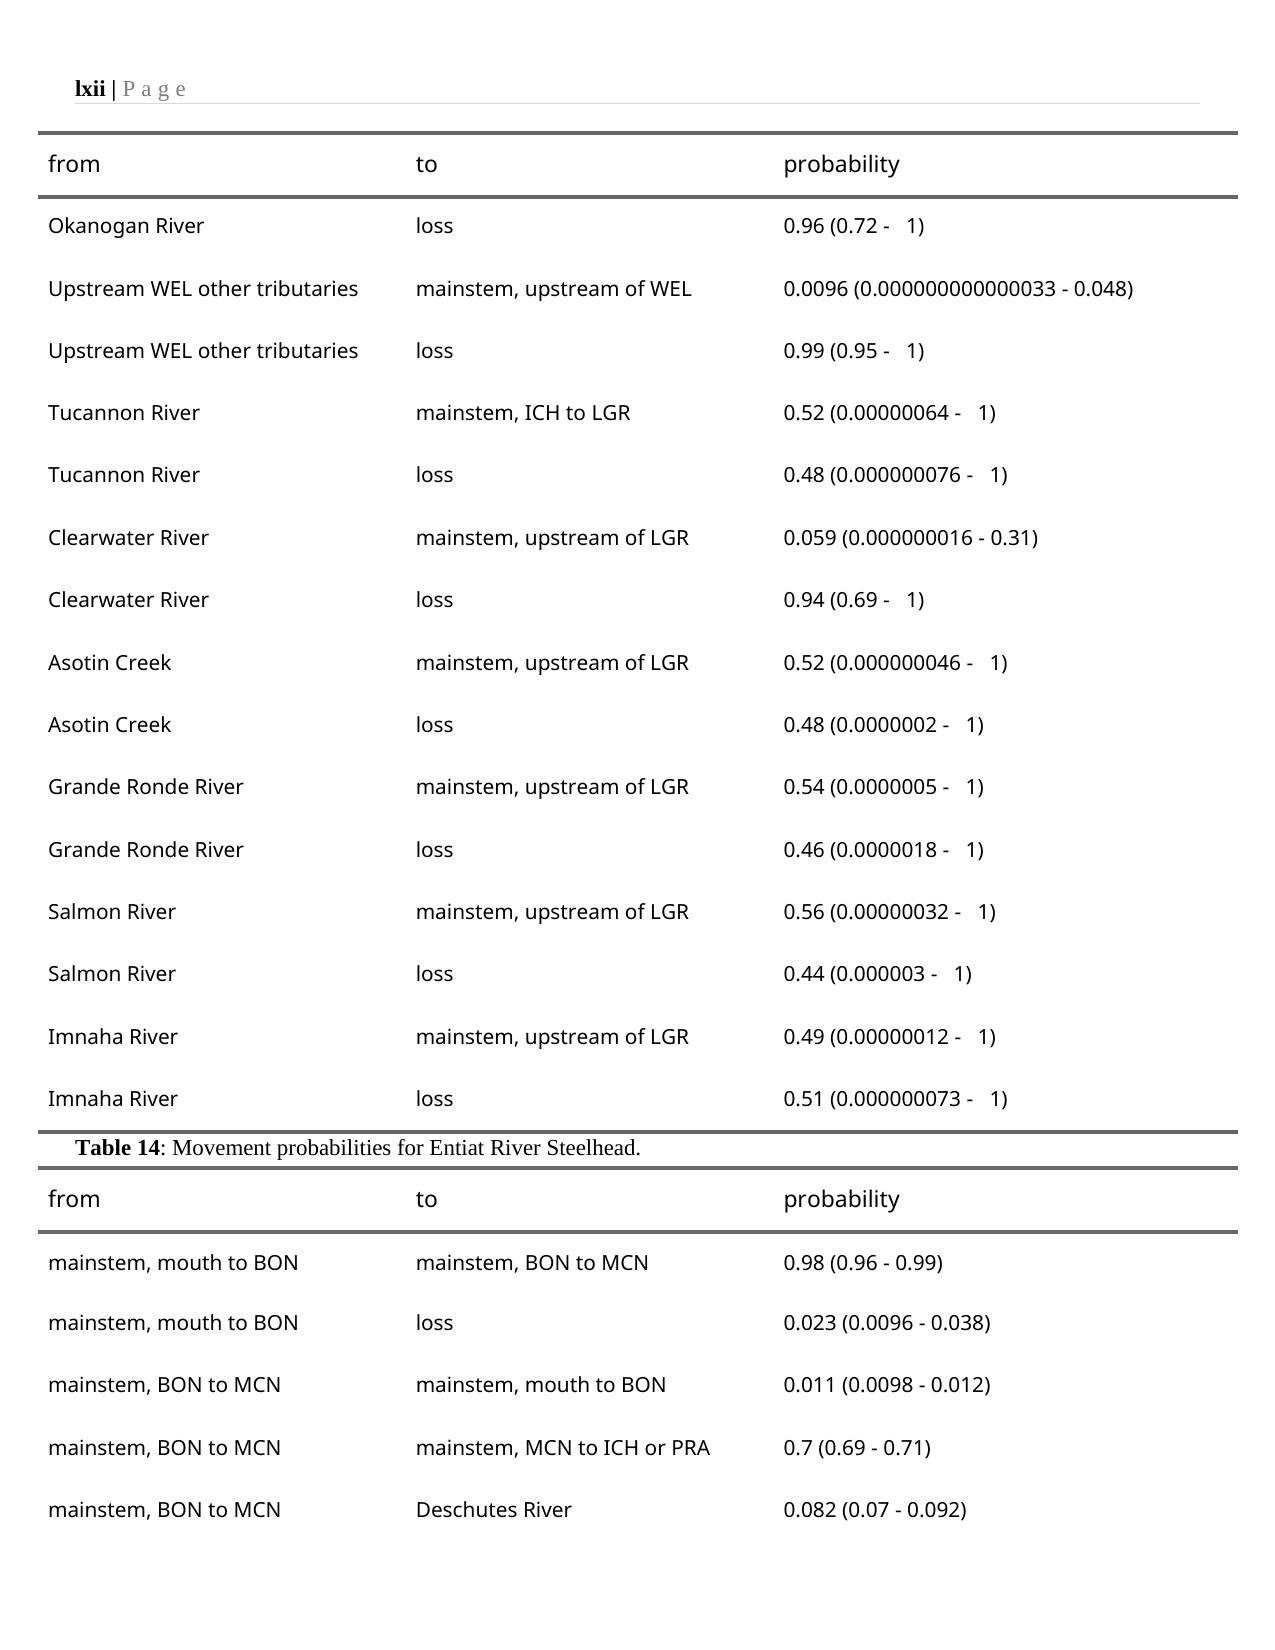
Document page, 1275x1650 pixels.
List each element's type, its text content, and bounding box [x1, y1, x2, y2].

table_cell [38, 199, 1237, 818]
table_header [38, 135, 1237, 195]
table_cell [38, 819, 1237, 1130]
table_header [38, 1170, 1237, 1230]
text Table : Movement probabilities for Entiat River Steelhead. [75, 1134, 1200, 1161]
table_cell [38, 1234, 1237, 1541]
